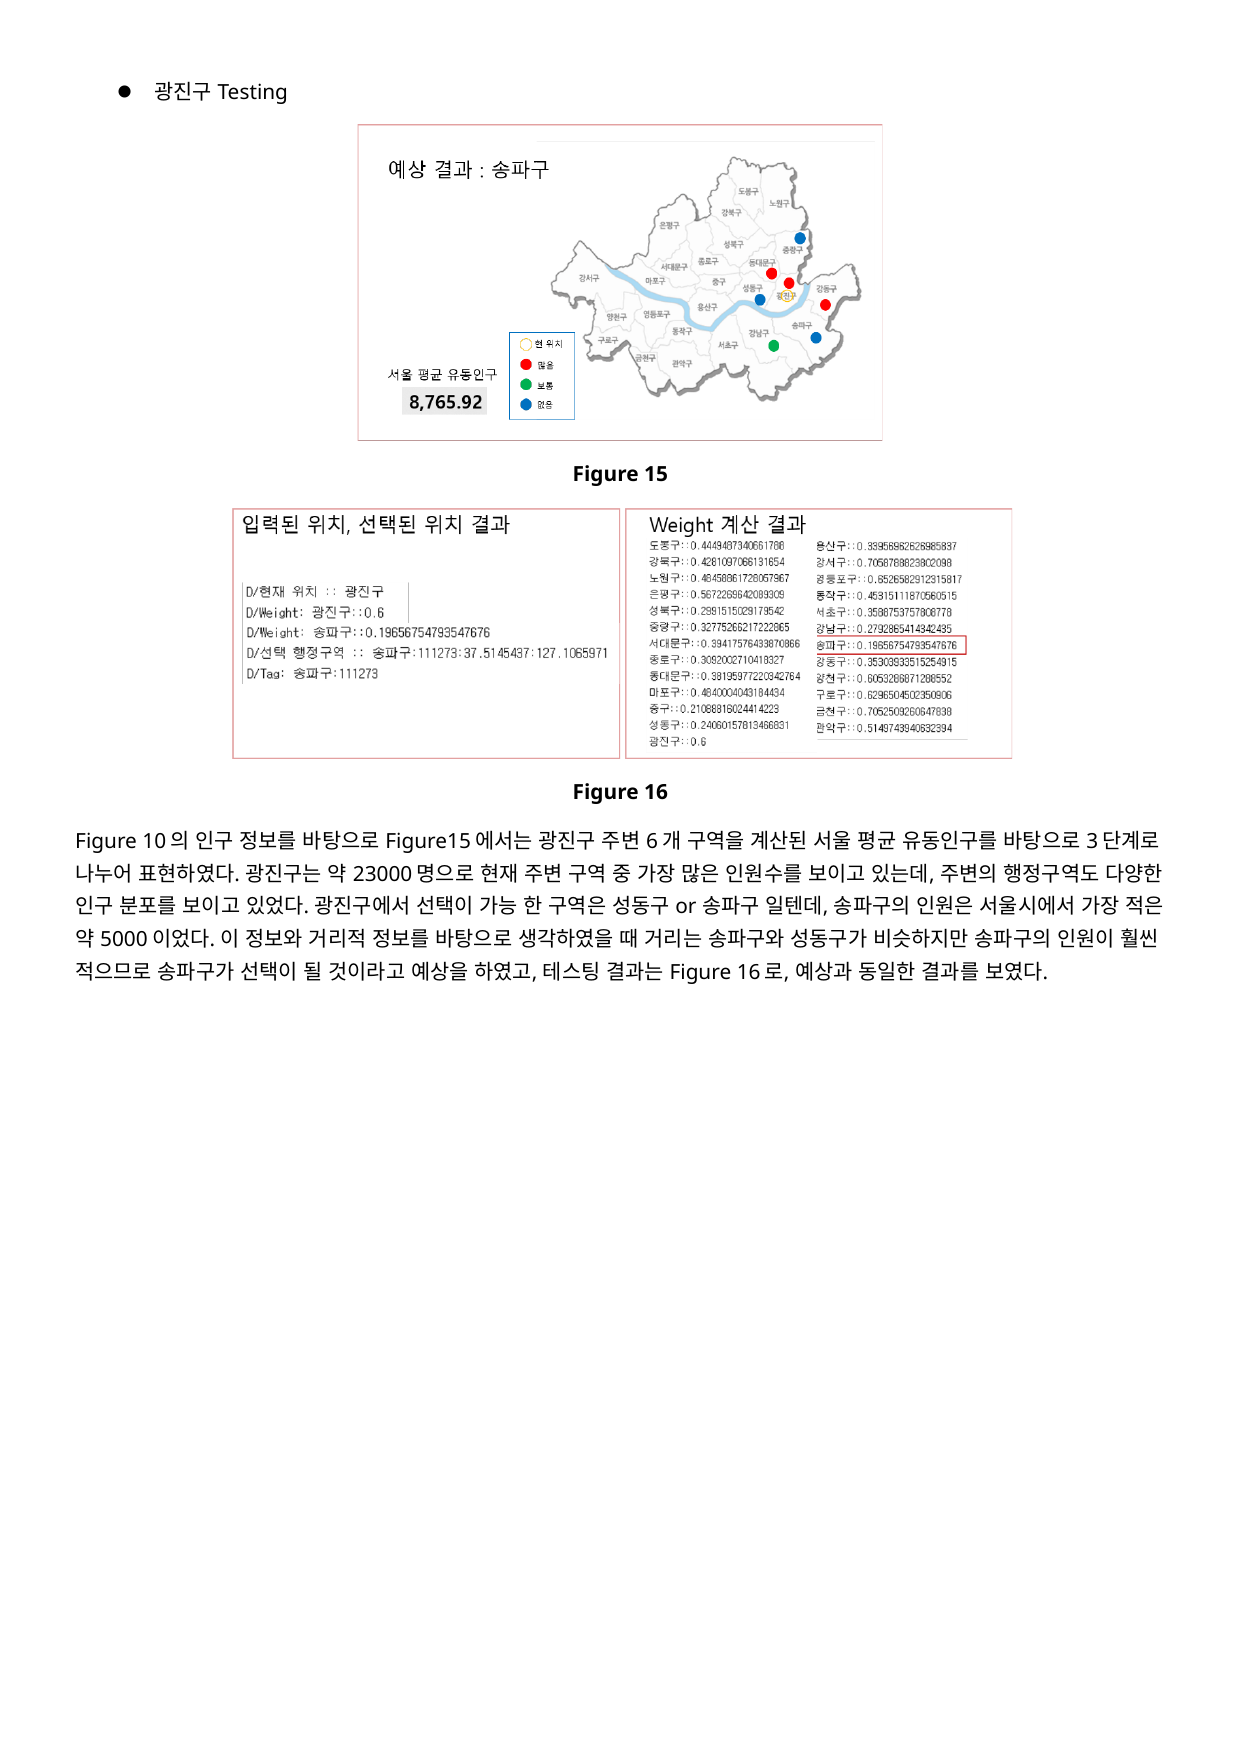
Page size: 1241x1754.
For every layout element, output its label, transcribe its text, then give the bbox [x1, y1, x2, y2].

picture [228, 506, 1013, 759]
picture [357, 124, 883, 441]
text Figure 15 [75, 459, 1165, 488]
text Figure 10의 인구 정보를 바탕으로 Figure15에서는 광진구 주변 6개 구역을 계산된 서울 평균 유동인구를 바탕으로 3단계로 나누어 표현하였다. 광진구는 약 23000명으로 현재 주변 구역 중 가장 많은 인원수를 보이고 있는데, 주변의 행정구역도 다양한 인구 분포를 보이고 있었다. 광진구에서 선택이 가능 한 구역은 성동구 or 송파구 일텐데, 송파구의 인원은 서울시에서 가장 적은 약 5000이었다. 이 정보와 거리적 정보를 바탕으로 생각하였을 때 거리는 송파구와 성동구가 비슷하지만 송파구의 인원이 훨씬 적으므로 송파구가 선택이 될 것이라고 예상을 하였고, 테스팅 결과는 Figure 16로, 예상과 동일한 결과를 보였다. [75, 824, 1165, 986]
text Figure 16 [75, 777, 1165, 806]
list 광진구 Testing [117, 75, 1165, 105]
